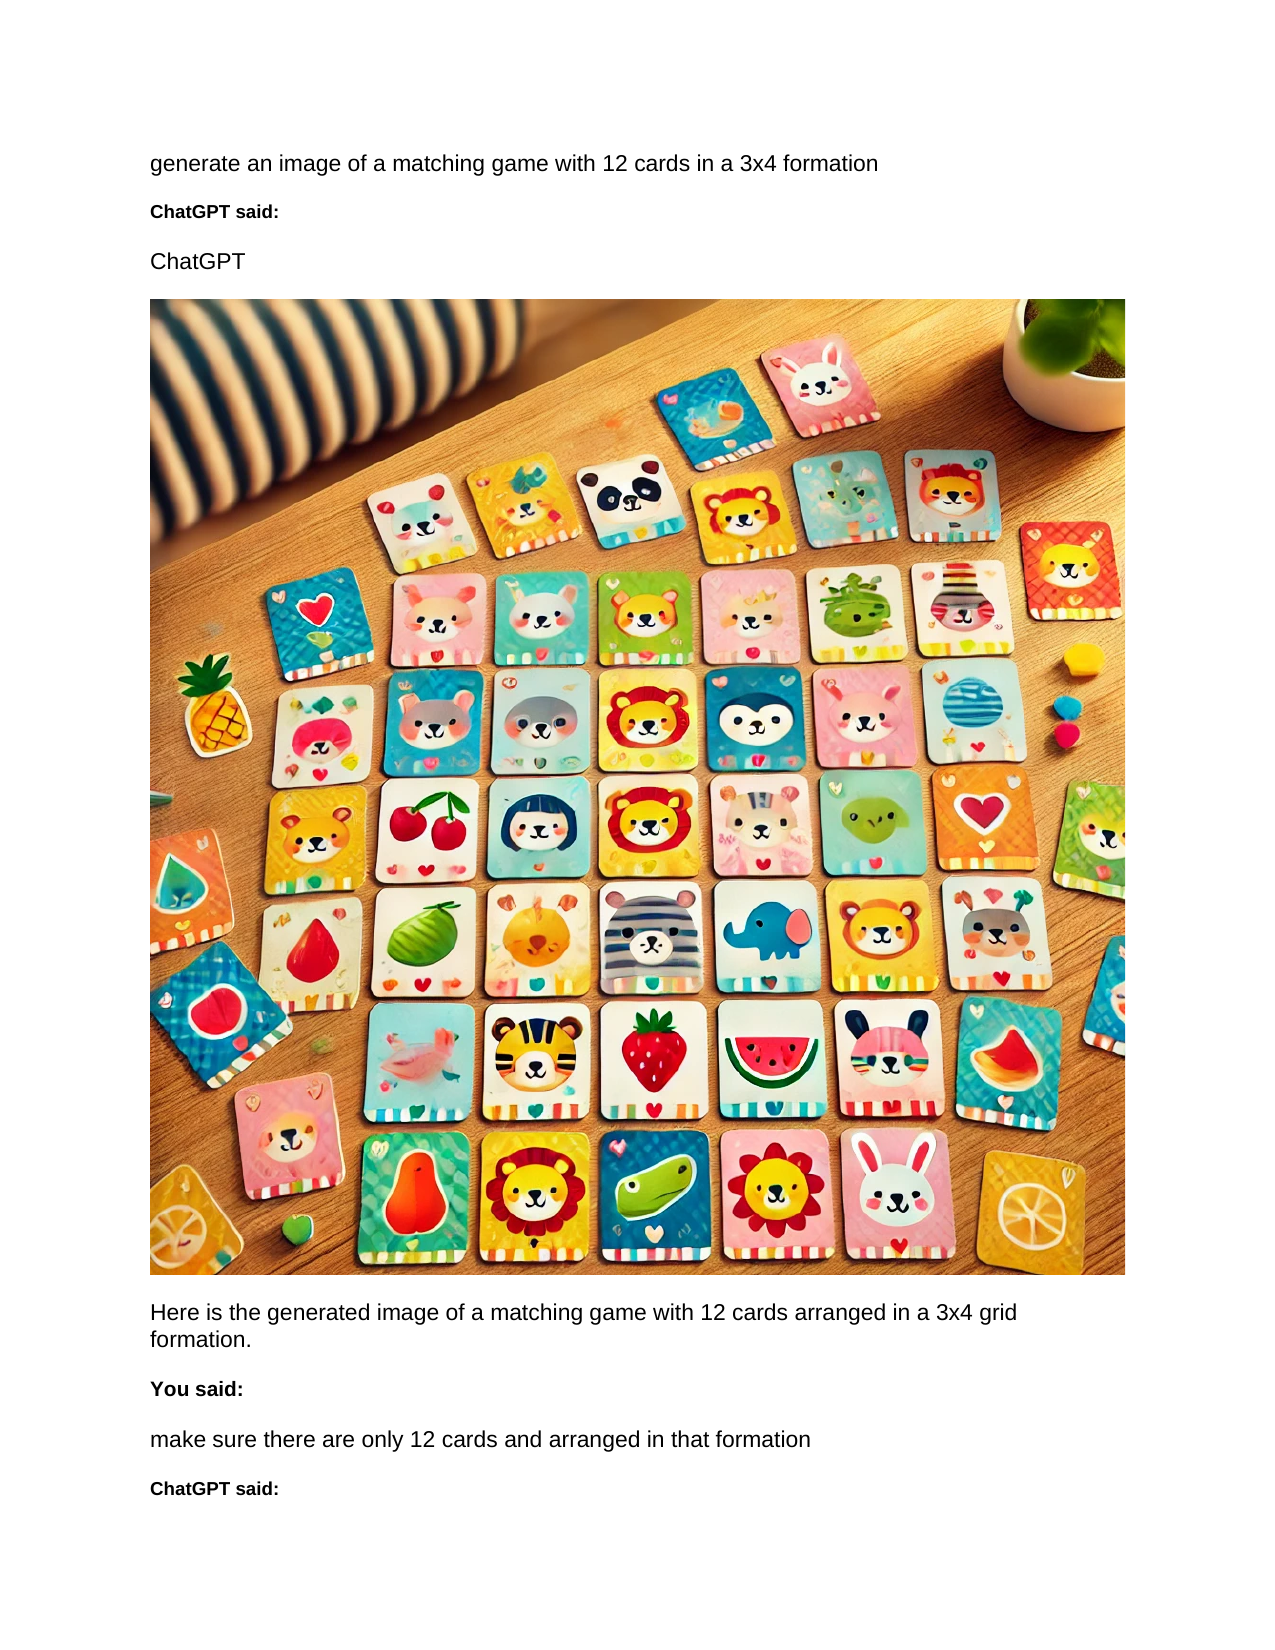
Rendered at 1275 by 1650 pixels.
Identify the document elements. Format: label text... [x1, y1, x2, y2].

subtitle ChatGPT said: [150, 201, 1125, 223]
text generate an image of a matching game with 12 cards in a 3x4 formation [150, 150, 1125, 176]
subtitle ChatGPT said: [150, 1477, 1125, 1499]
text Here is the generated image of a matching game with 12 cards arranged in a 3x4 grid formation. [150, 1299, 1125, 1352]
picture [150, 299, 1125, 1275]
subtitle You said: [150, 1377, 1125, 1401]
text ChatGPT [150, 248, 1125, 274]
text make sure there are only 12 cards and arranged in that formation [150, 1426, 1125, 1452]
